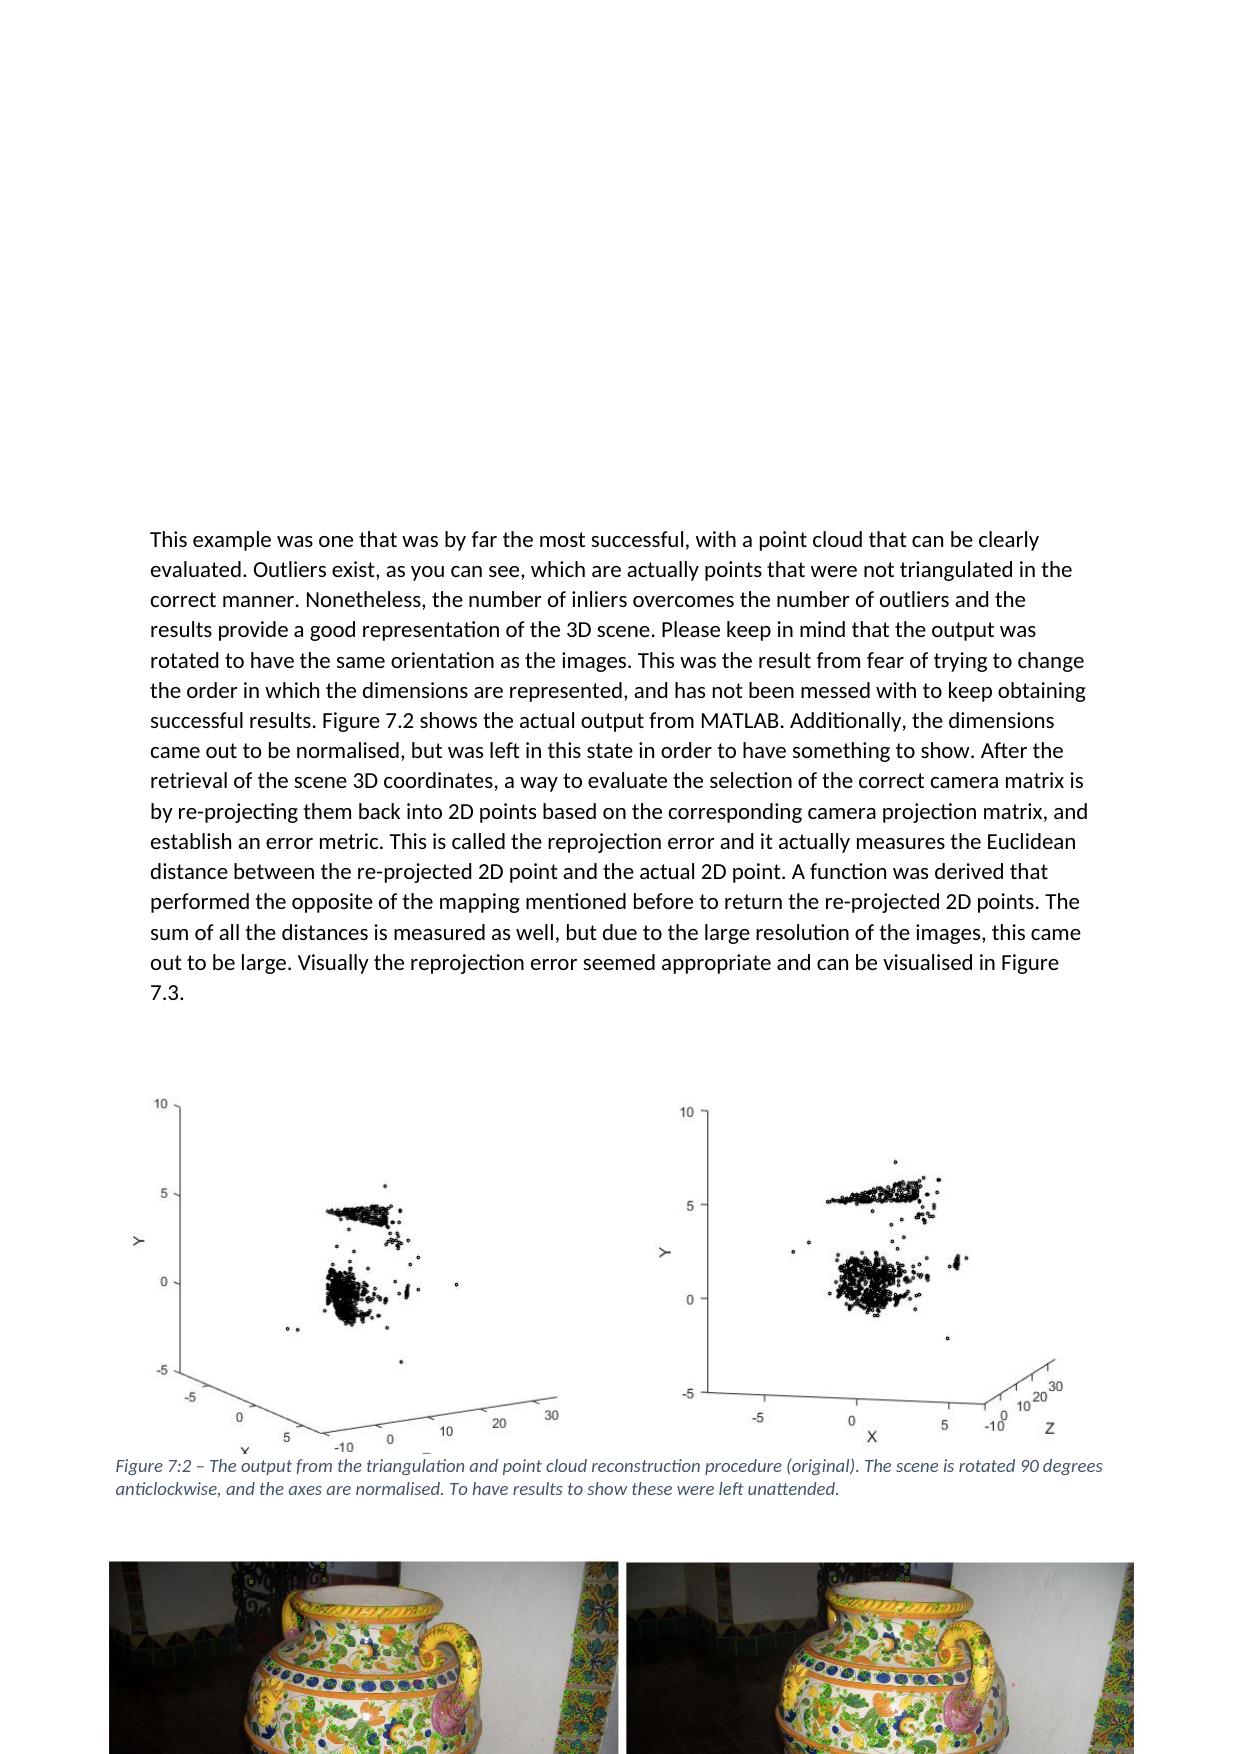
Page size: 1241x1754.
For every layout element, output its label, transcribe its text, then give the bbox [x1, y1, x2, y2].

picture [77, 1024, 1163, 1471]
text This example was one that was by far the most successful, with a point cloud that can be clearly evaluated. Outliers exist, as you can see, which are actually points that were not triangulated in the correct manner. Nonetheless, the number of inliers overcomes the number of outliers and the results provide a good representation of the 3D scene. Please keep in mind that the output was rotated to have the same orientation as the images. This was the result from fear of trying to change the order in which the dimensions are represented, and has not been messed with to keep obtaining successful results. Figure 7.2 shows the actual output from MATLAB. Additionally, the dimensions came out to be normalised, but was left in this state in order to have something to show. After the retrieval of the scene 3D coordinates, a way to evaluate the selection of the correct camera matrix is by re-projecting them back into 2D points based on the corresponding camera projection matrix, and establish an error metric. This is called the reprojection error and it actually measures the Euclidean distance between the re-projected 2D point and the actual 2D point. A function was derived that performed the opposite of the mapping mentioned before to return the re-projected 2D points. The sum of all the distances is measured as well, but due to the large resolution of the images, this came out to be large. Visually the reprojection error seemed appropriate and can be visualised in Figure 7.3. [150, 525, 1090, 1006]
picture [103, 1554, 1140, 1754]
